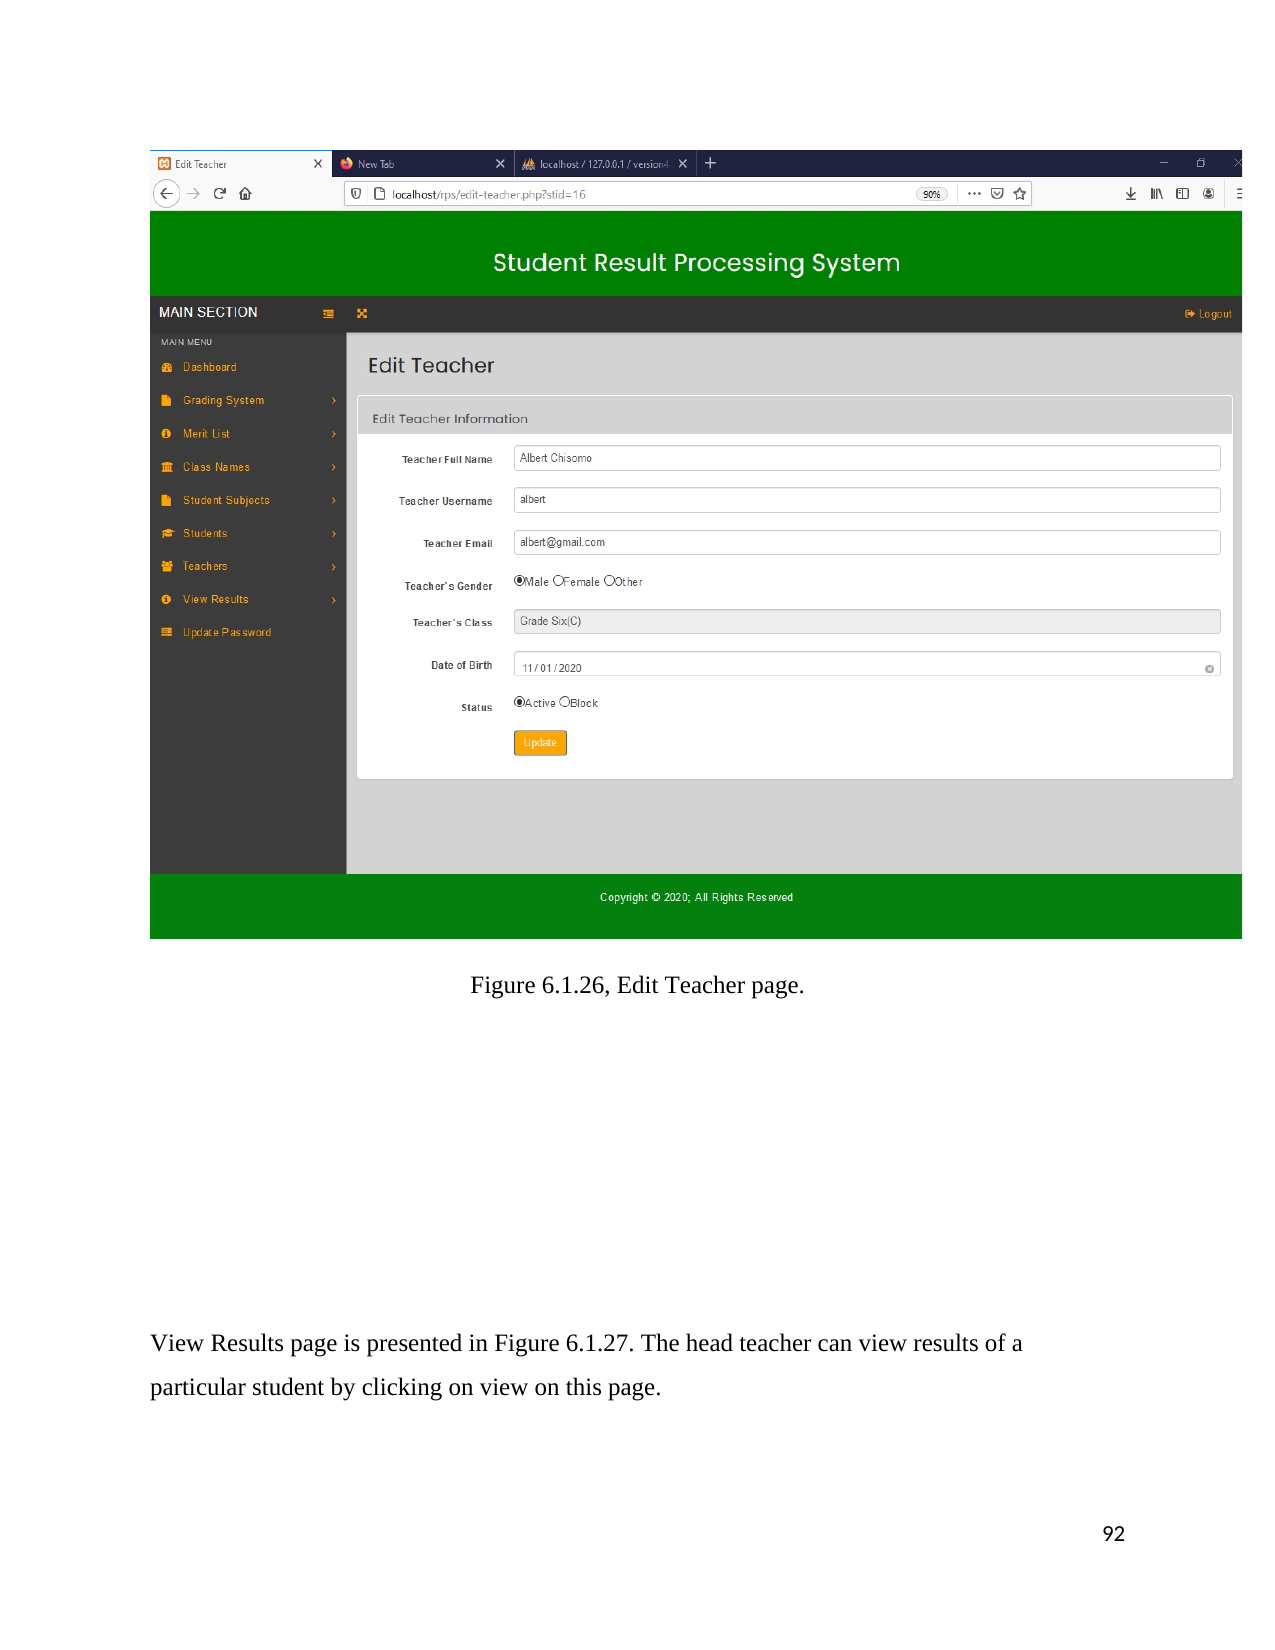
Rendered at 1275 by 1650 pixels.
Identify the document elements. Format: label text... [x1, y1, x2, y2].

picture [150, 150, 1243, 939]
text Figure 6.1.26, Edit Teacher page. [150, 970, 1125, 998]
text View Results page is presented in Figure 6.1.27. The head teacher can view results of a particular student by clicking on view on this page. [150, 1328, 1125, 1400]
